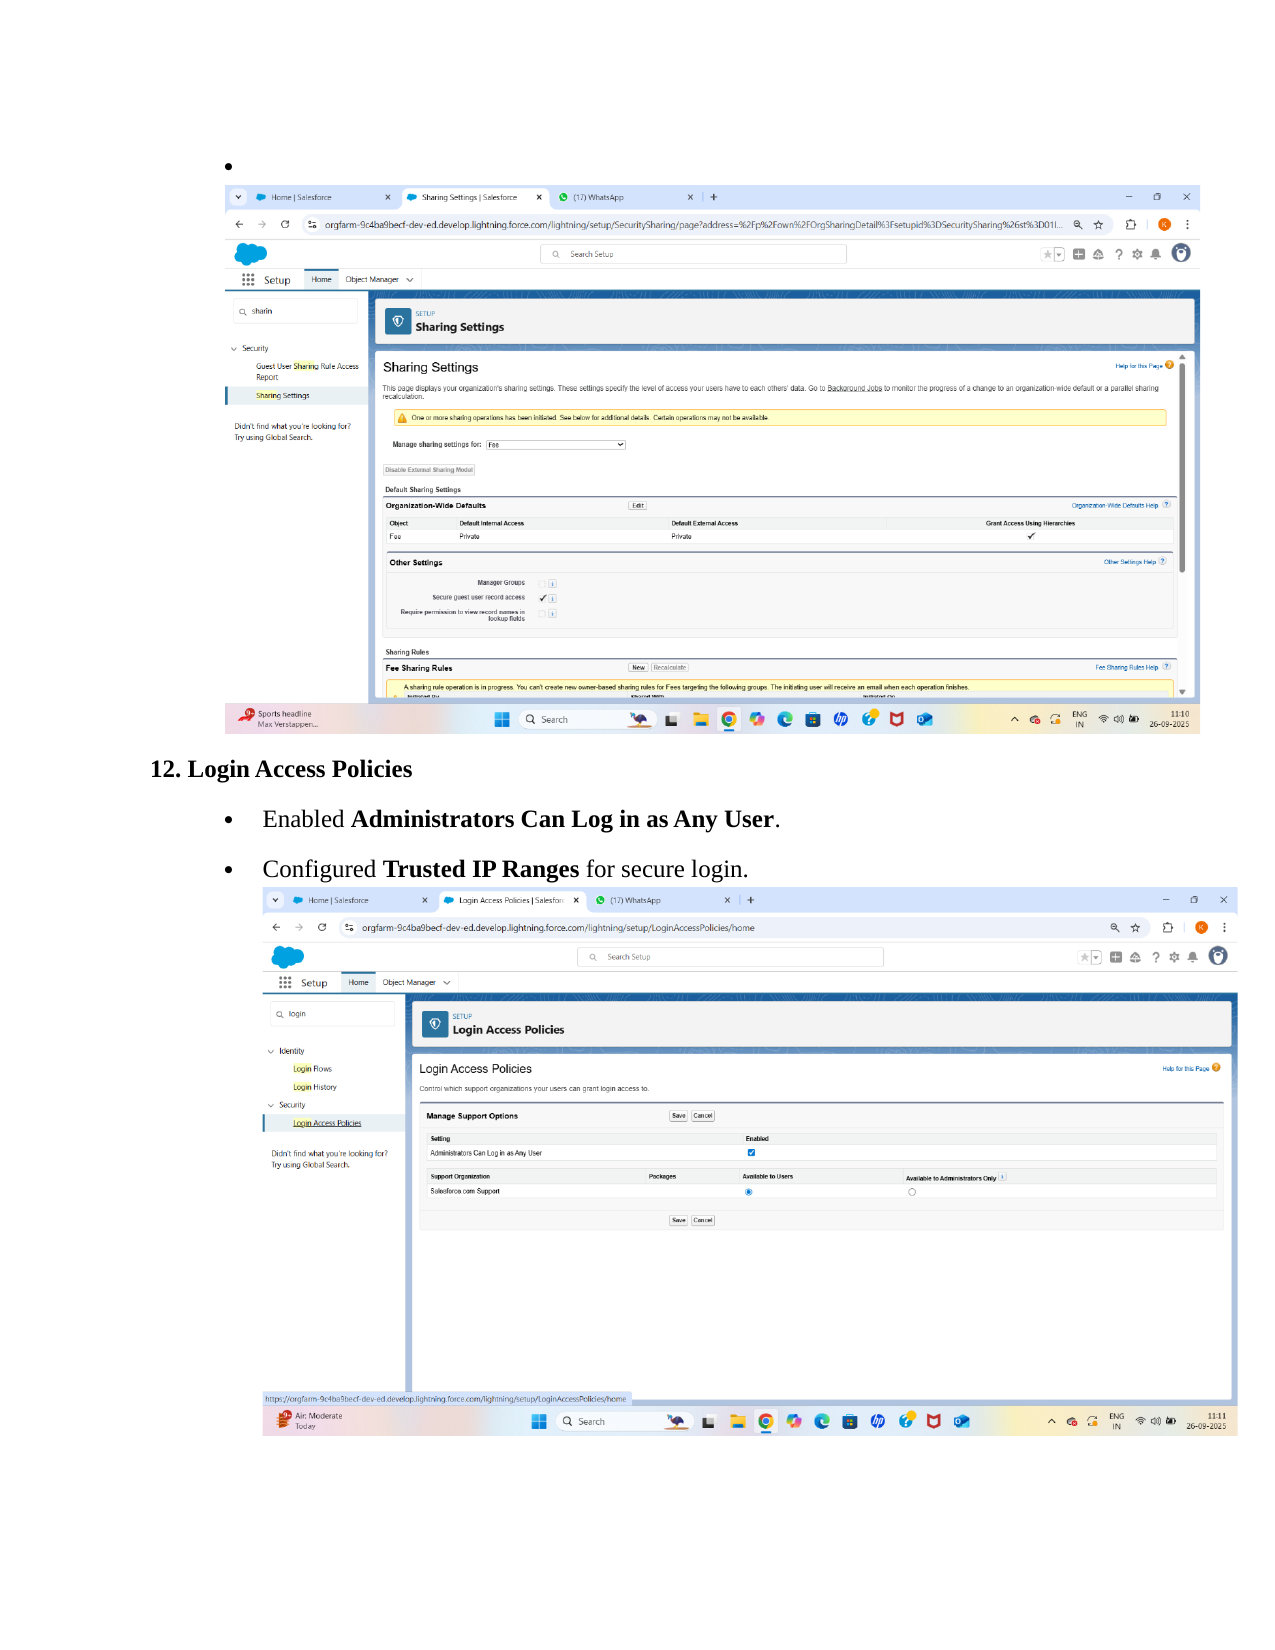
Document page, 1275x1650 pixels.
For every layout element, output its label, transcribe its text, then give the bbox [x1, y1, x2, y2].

text 12. Login Access Policies [150, 754, 1125, 783]
picture [262, 887, 1238, 1436]
list Enabled Administrators Can Log in as Any User. [225, 804, 1125, 833]
picture [225, 185, 1200, 734]
